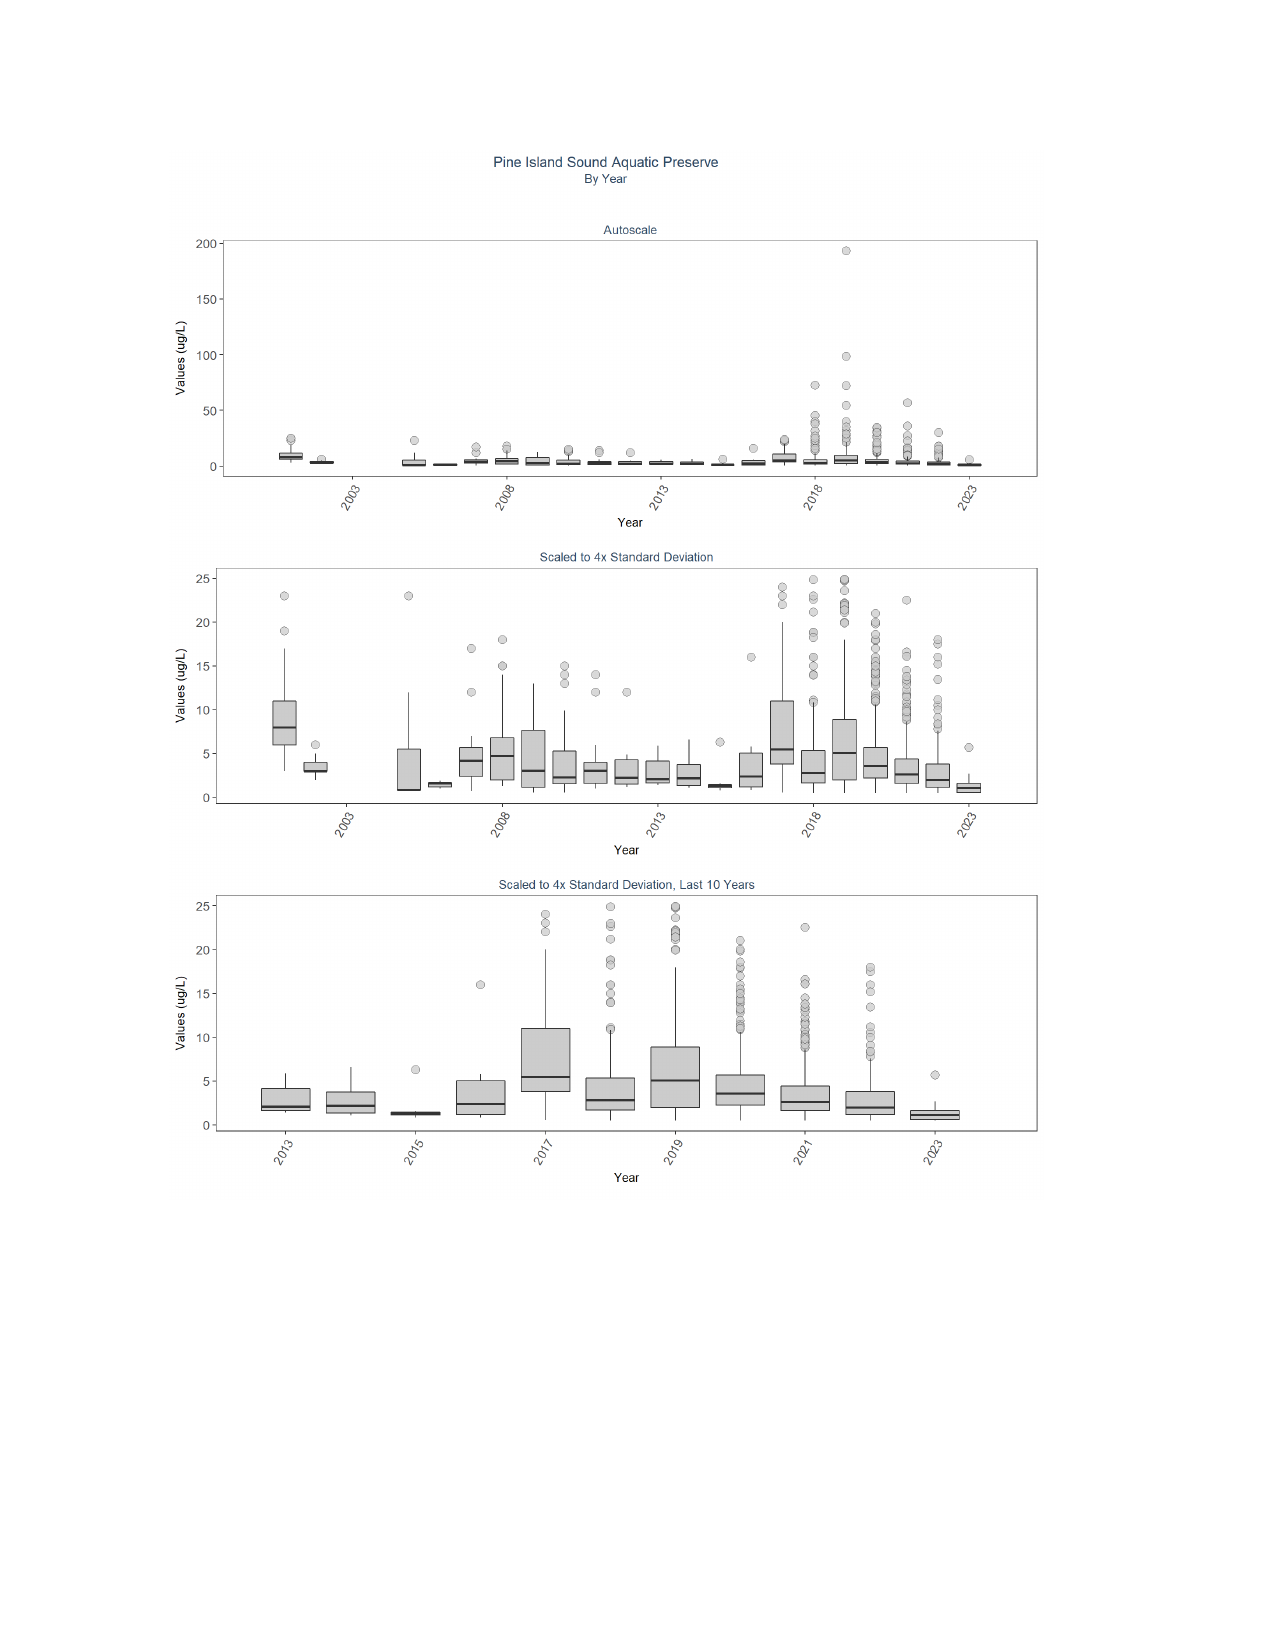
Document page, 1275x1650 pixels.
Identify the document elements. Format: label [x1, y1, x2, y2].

picture [168, 150, 1044, 1200]
